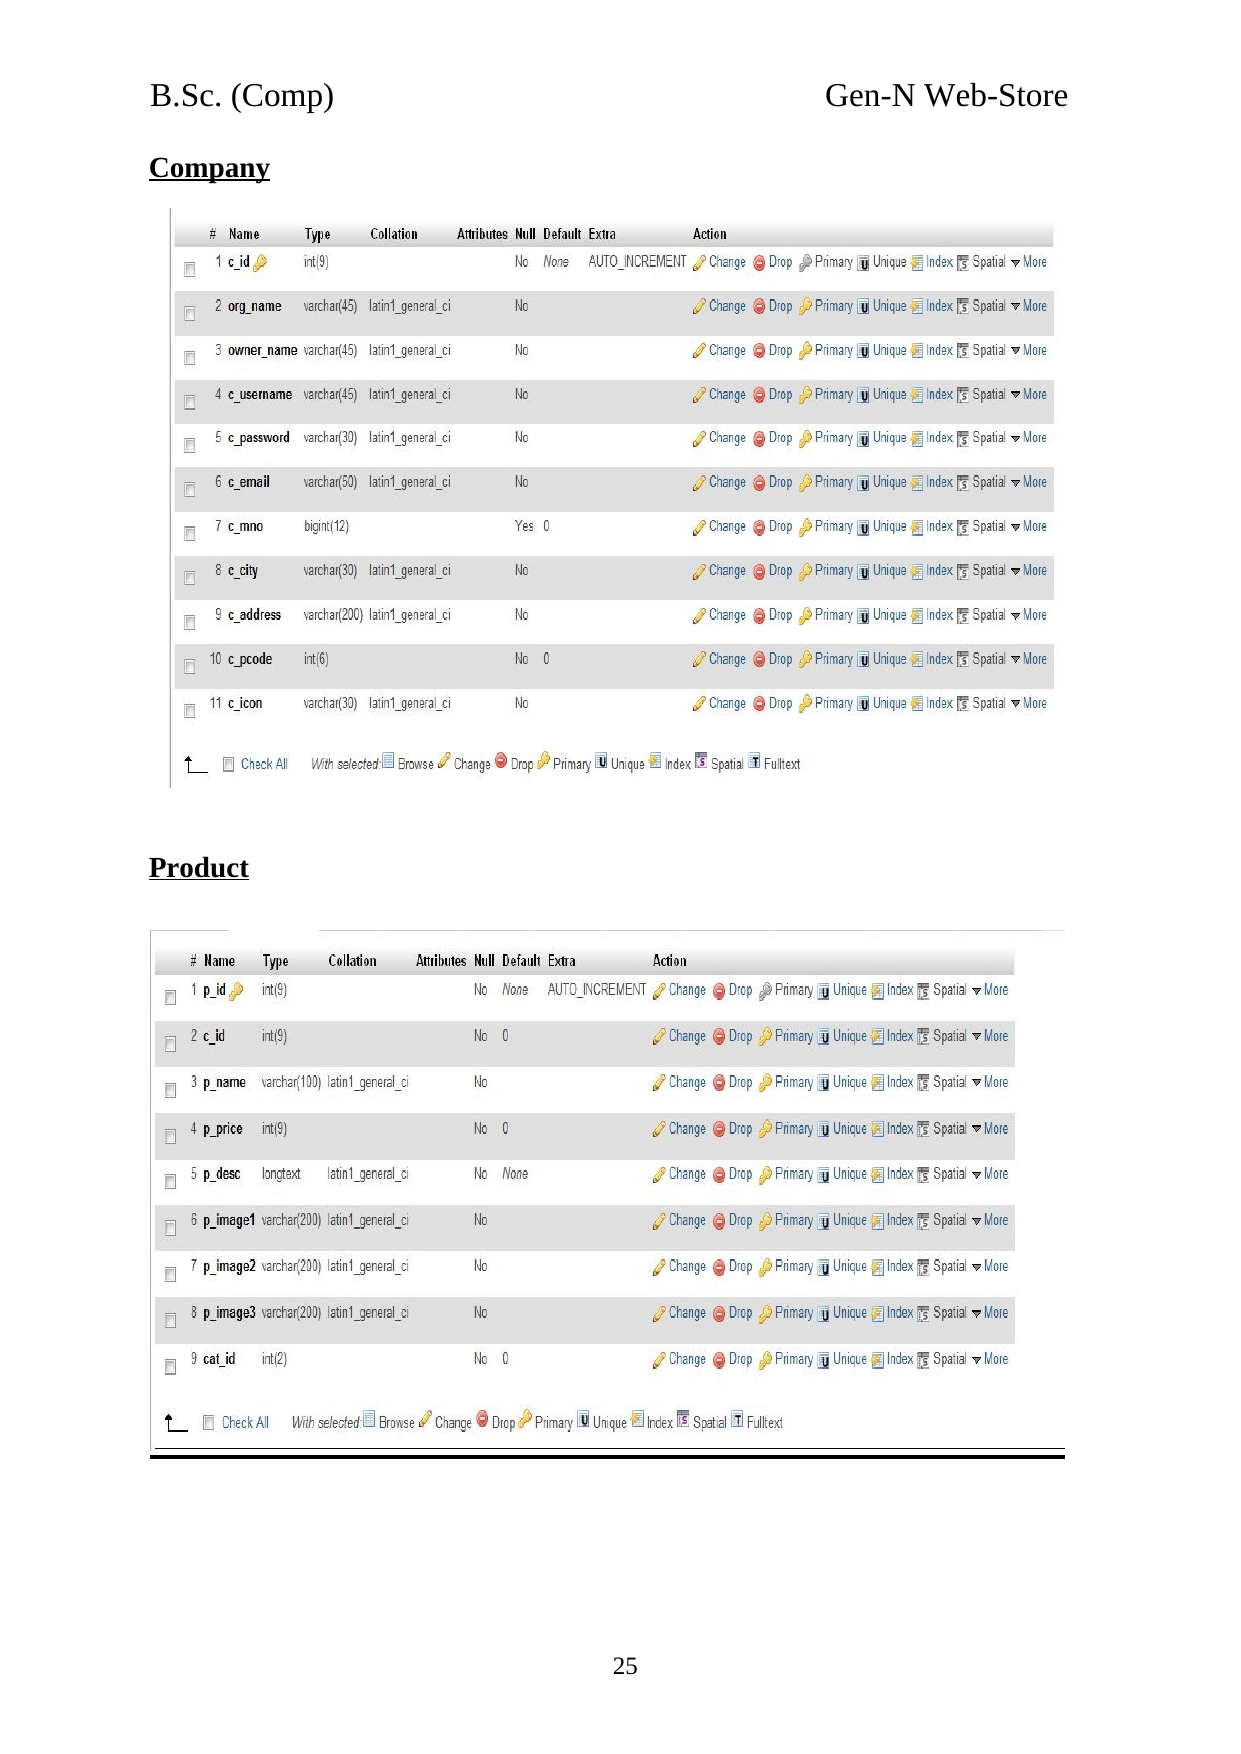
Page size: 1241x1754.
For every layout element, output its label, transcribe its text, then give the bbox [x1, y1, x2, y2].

subtitle Company [148, 150, 1102, 183]
subtitle Product [148, 850, 1102, 883]
picture [150, 930, 1065, 1451]
picture [169, 208, 1076, 788]
